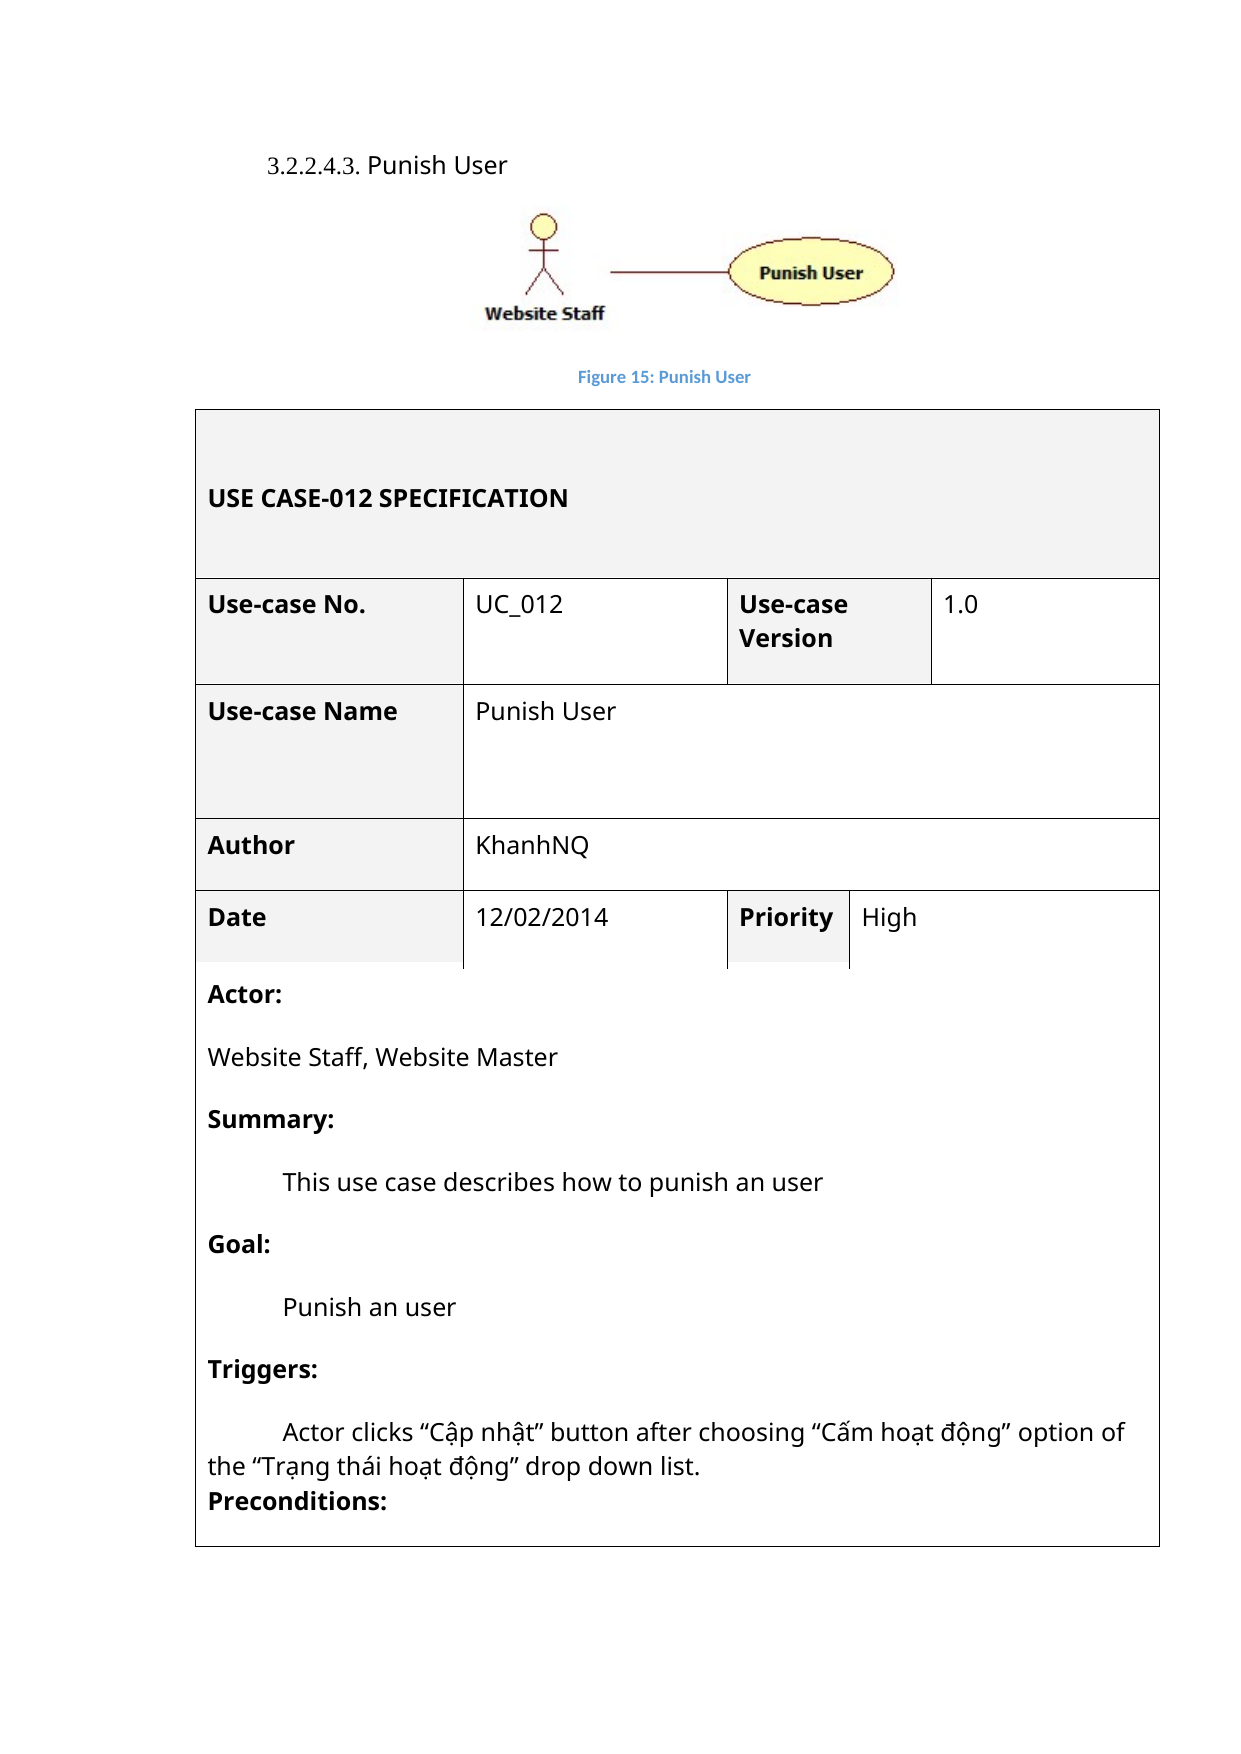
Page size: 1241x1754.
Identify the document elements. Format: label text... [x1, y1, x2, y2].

table_cell High [850, 891, 1159, 962]
table_cell KhanhNQ [464, 819, 1159, 890]
table_cell Use-case No. [196, 579, 463, 683]
table_header USE CASE-012 SPECIFICATION [196, 410, 1159, 577]
table_cell 1.0 [932, 579, 1159, 683]
table_cell Author [196, 819, 463, 890]
table_cell Use-case Version [728, 579, 931, 683]
table_cell Date [196, 891, 463, 962]
table_cell Use-case Name [196, 685, 463, 818]
table_cell Punish User [464, 685, 1159, 818]
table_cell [196, 969, 1159, 1546]
picture [446, 181, 926, 364]
table_cell 12/02/2014 [464, 891, 727, 962]
table_cell UC_012 [464, 579, 727, 683]
subtitle Punish User [267, 148, 1122, 181]
table_cell Priority [728, 891, 849, 962]
